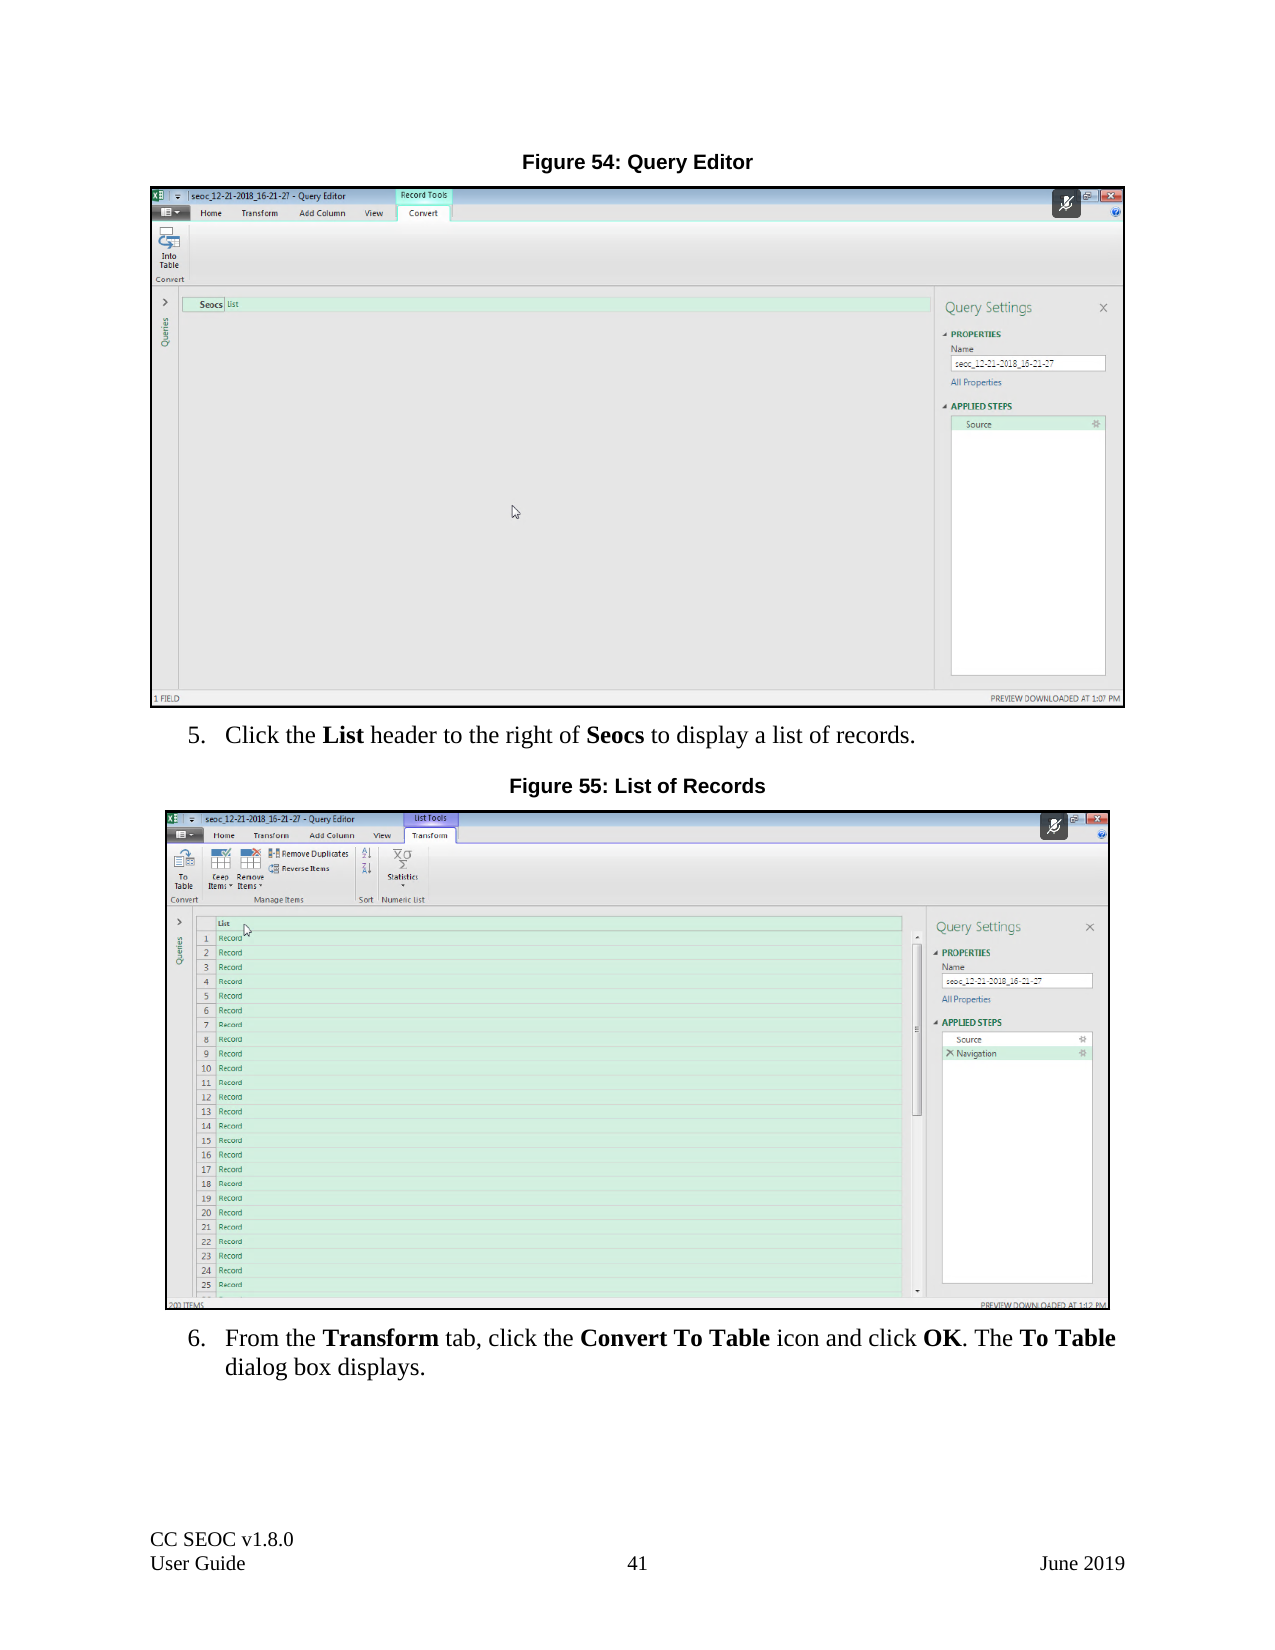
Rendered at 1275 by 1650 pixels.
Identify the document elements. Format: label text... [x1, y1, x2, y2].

text Click the List header to the right of Seocs to display a list of records. [187, 720, 1125, 749]
text Figure 54: Query Editor [150, 150, 1125, 174]
picture [152, 189, 1123, 706]
text Figure 55: List of Records [150, 774, 1125, 798]
picture [167, 813, 1108, 1308]
text From the Transform tab, click the Convert To Table icon and click OK. The To Table dialog box displays. [187, 1323, 1125, 1380]
